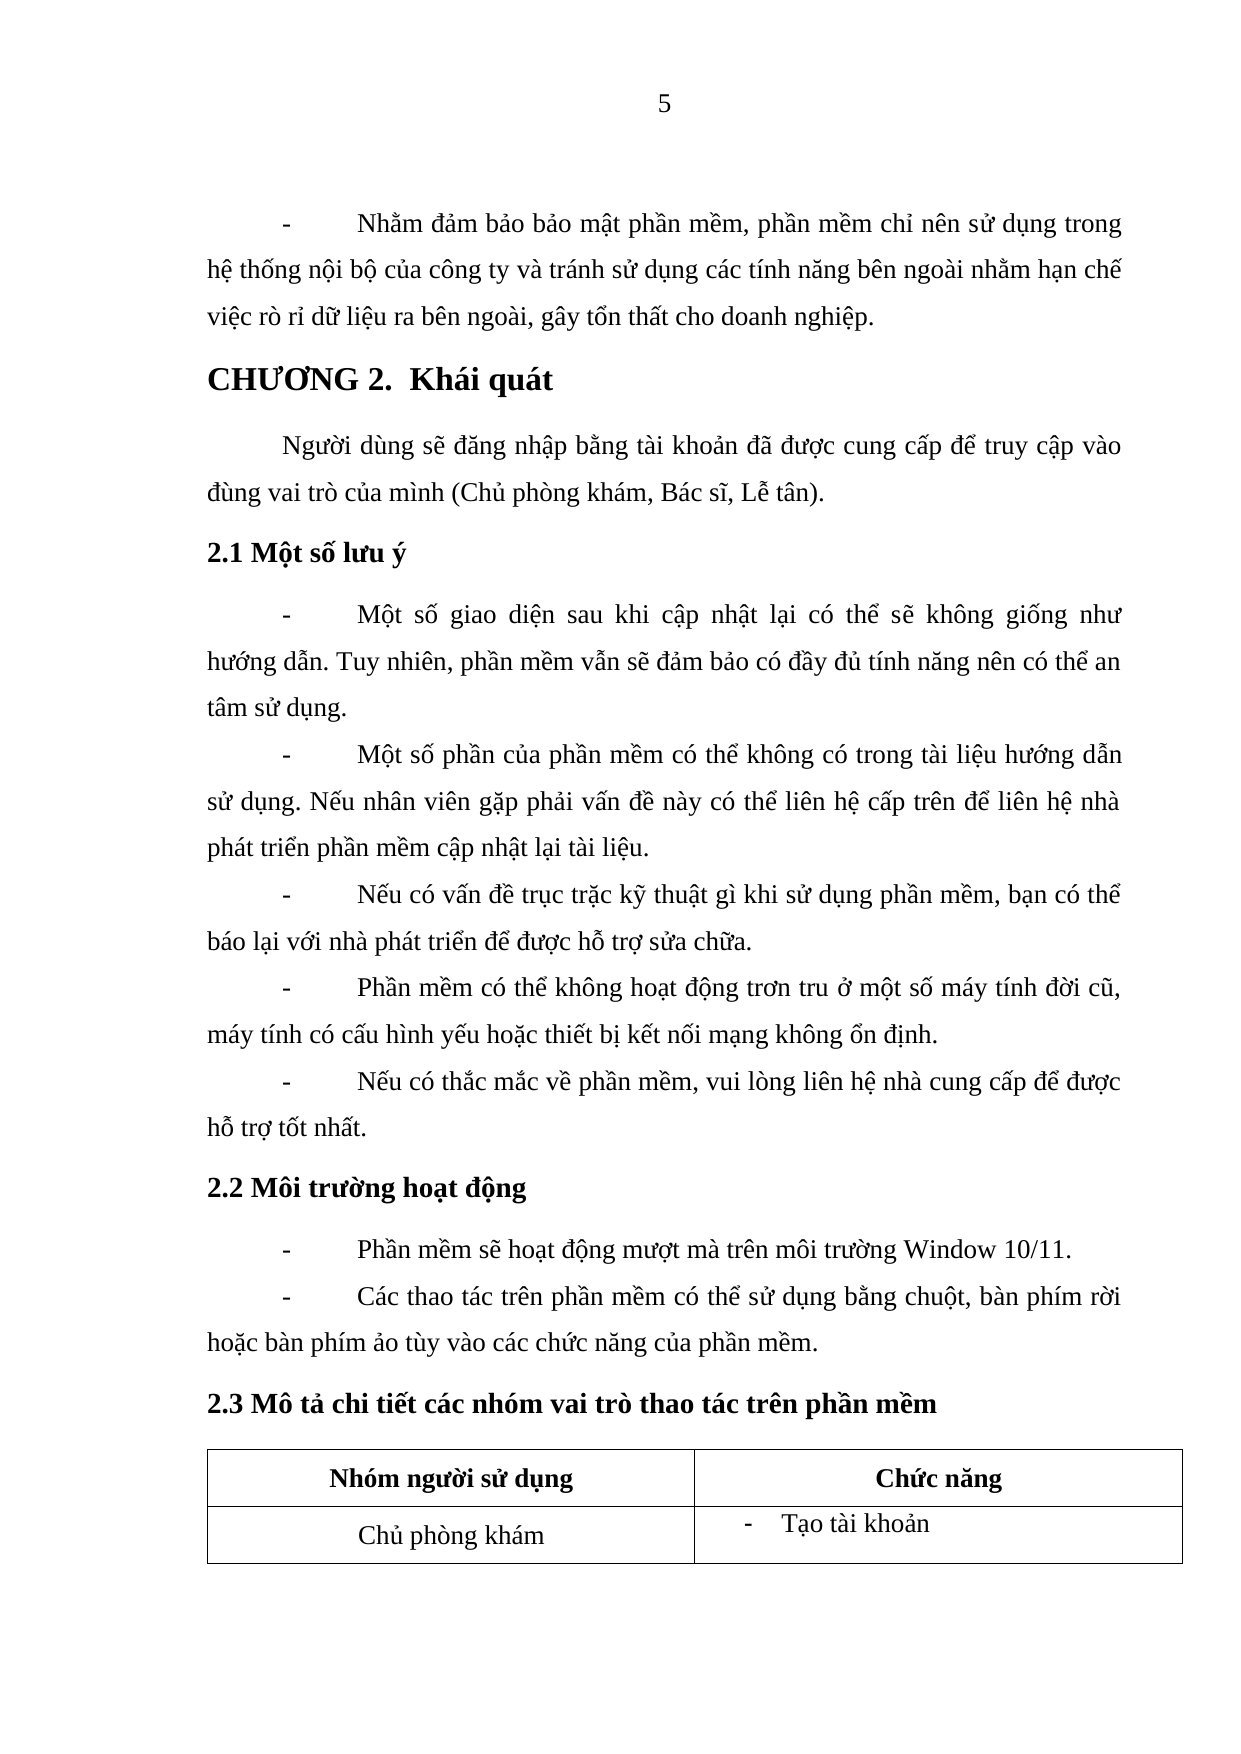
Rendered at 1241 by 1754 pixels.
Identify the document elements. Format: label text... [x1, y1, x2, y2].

text - Một số giao diện sau khi cập nhật lại có thể sẽ không giống như hướng dẫn. Tuy nhiên, phần mềm vẫn sẽ đảm bảo có đầy đủ tính năng nên có thể an tâm sử dụng. [207, 598, 1122, 722]
subtitle Mô tả chi tiết các nhóm vai trò thao tác trên phần mềm [207, 1386, 1122, 1419]
table_header Chức năng [695, 1450, 1182, 1506]
text - Các thao tác trên phần mềm có thể sử dụng bằng chuột, bàn phím rời hoặc bàn phím ảo tùy vào các chức năng của phần mềm. [207, 1280, 1122, 1358]
table_header Nhóm người sử dụng [208, 1450, 694, 1506]
text - Nhằm đảm bảo bảo mật phần mềm, phần mềm chỉ nên sử dụng trong hệ thống nội bộ của công ty và tránh sử dụng các tính năng bên ngoài nhằm hạn chế việc rò rỉ dữ liệu ra bên ngoài, gây tổn thất cho doanh nghiệp. [207, 207, 1122, 331]
subtitle Một số lưu ý [207, 535, 1122, 569]
subtitle Khái quát [207, 359, 1122, 398]
text - Nếu có thắc mắc về phần mềm, vui lòng liên hệ nhà cung cấp để được hỗ trợ tốt nhất. [207, 1064, 1122, 1142]
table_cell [695, 1507, 1182, 1563]
text - Phần mềm có thể không hoạt động trơn tru ở một số máy tính đời cũ, máy tính có cấu hình yếu hoặc thiết bị kết nối mạng không ổn định. [207, 971, 1122, 1049]
table_cell Chủ phòng khám [208, 1507, 694, 1563]
text - Một số phần của phần mềm có thể không có trong tài liệu hướng dẫn sử dụng. Nếu nhân viên gặp phải vấn đề này có thể liên hệ cấp trên để liên hệ nhà phát triển phần mềm cập nhật lại tài liệu. [207, 738, 1122, 862]
text - Phần mềm sẽ hoạt động mượt mà trên môi trường Window 10/11. [207, 1233, 1122, 1264]
text - Nếu có vấn đề trục trặc kỹ thuật gì khi sử dụng phần mềm, bạn có thể báo lại với nhà phát triển để được hỗ trợ sửa chữa. [207, 878, 1122, 956]
text Người dùng sẽ đăng nhập bằng tài khoản đã được cung cấp để truy cập vào đùng vai trò của mình (Chủ phòng khám, Bác sĩ, Lễ tân). [207, 429, 1122, 507]
subtitle Môi trường hoạt động [207, 1170, 1122, 1204]
